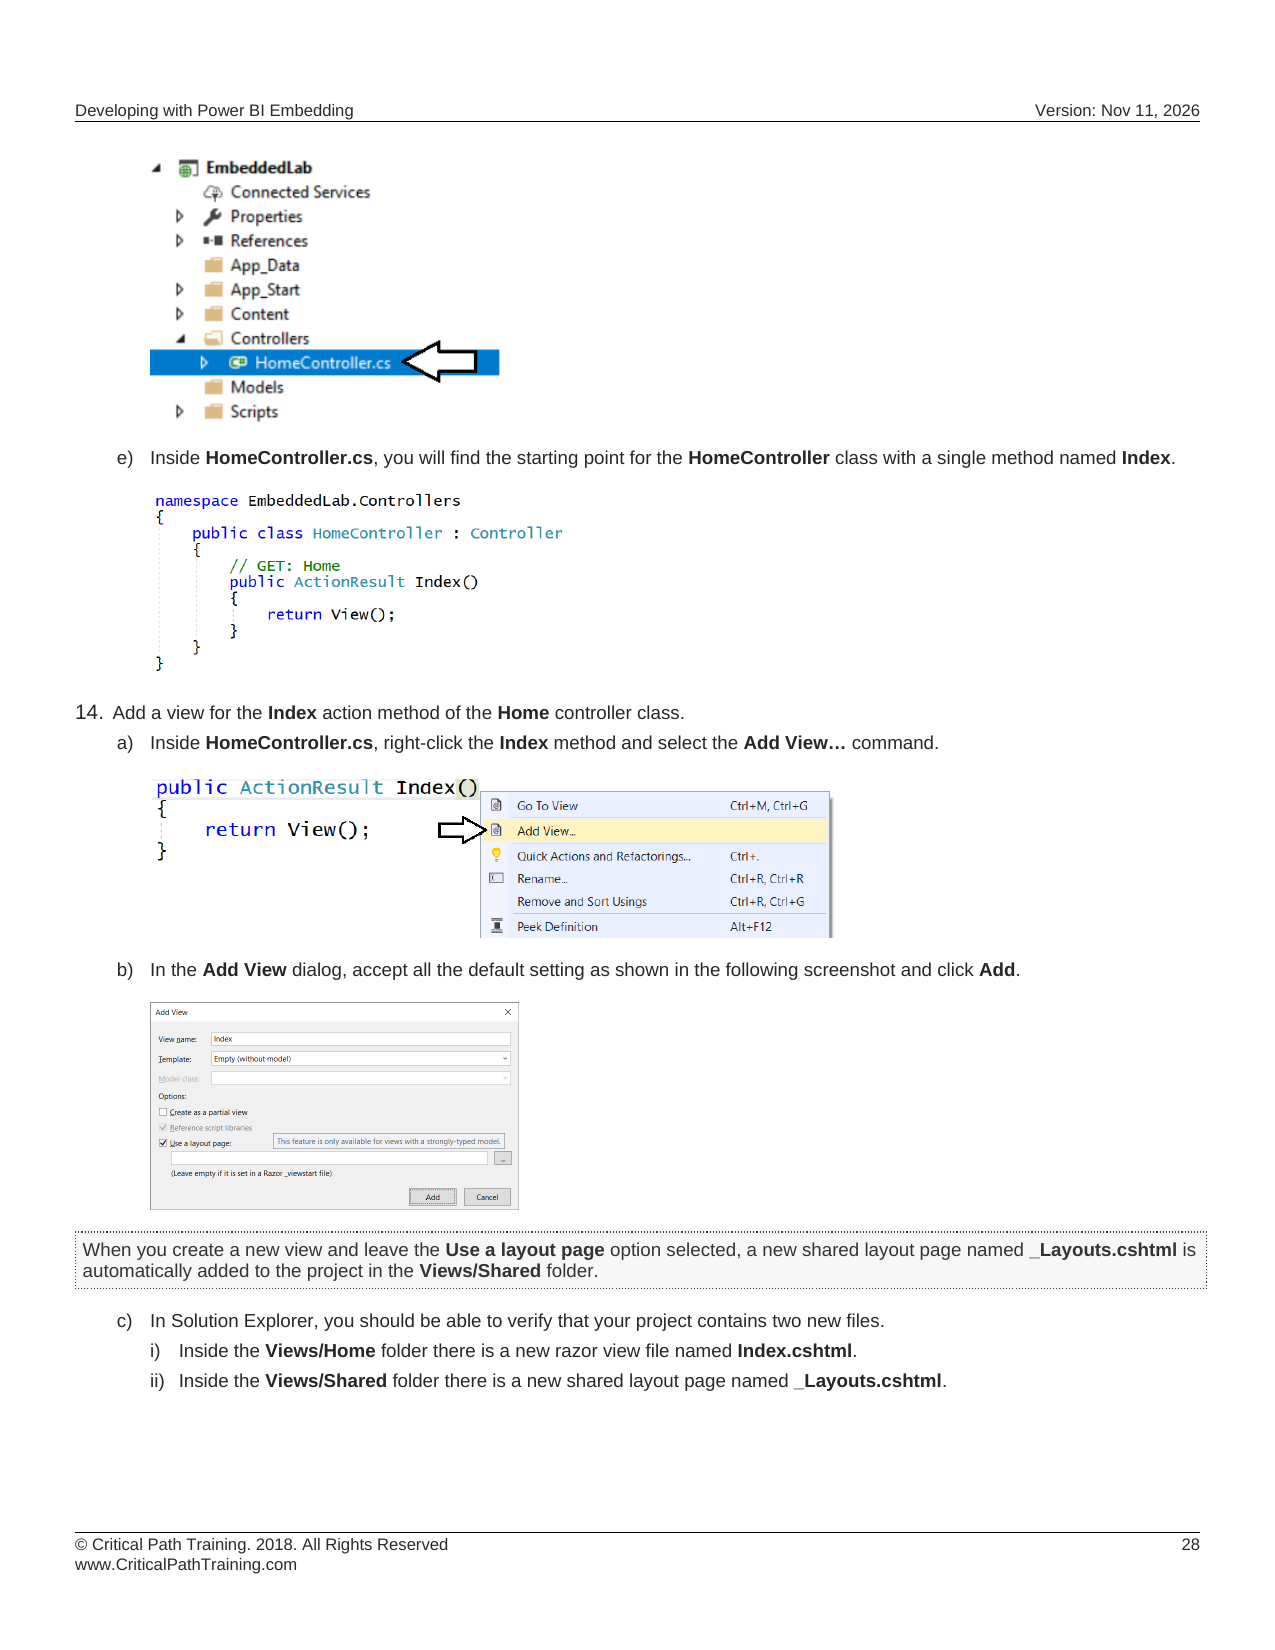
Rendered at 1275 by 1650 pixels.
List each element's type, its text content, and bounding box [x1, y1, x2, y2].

text Inside HomeController.cs, right-click the Index method and select the Add View… command. [117, 732, 1200, 753]
text Inside the Views/Shared folder there is a new shared layout page named _Layouts.cshtml. [150, 1370, 1200, 1391]
text Inside the Views/Home folder there is a new razor view file named Index.cshtml. [150, 1340, 1200, 1361]
text In Solution Explorer, you should be able to verify that your project contains two new files. [117, 1310, 1200, 1331]
picture [150, 775, 845, 938]
text Inside HomeController.cs, you will find the starting point for the HomeController class with a single method named Index. [117, 447, 1200, 468]
text Add a view for the Index action method of the Home controller class. [75, 699, 1200, 723]
text In the Add View dialog, accept all the default setting as shown in the following screenshot and click Add. [117, 959, 1200, 981]
picture [150, 156, 500, 425]
picture [150, 1002, 519, 1210]
text When you create a new view and leave the Use a layout page option selected, a new shared layout page named _Layouts.cshtml is automatically added to the project in the Views/Shared folder. [75, 1231, 1207, 1289]
picture [150, 490, 575, 678]
